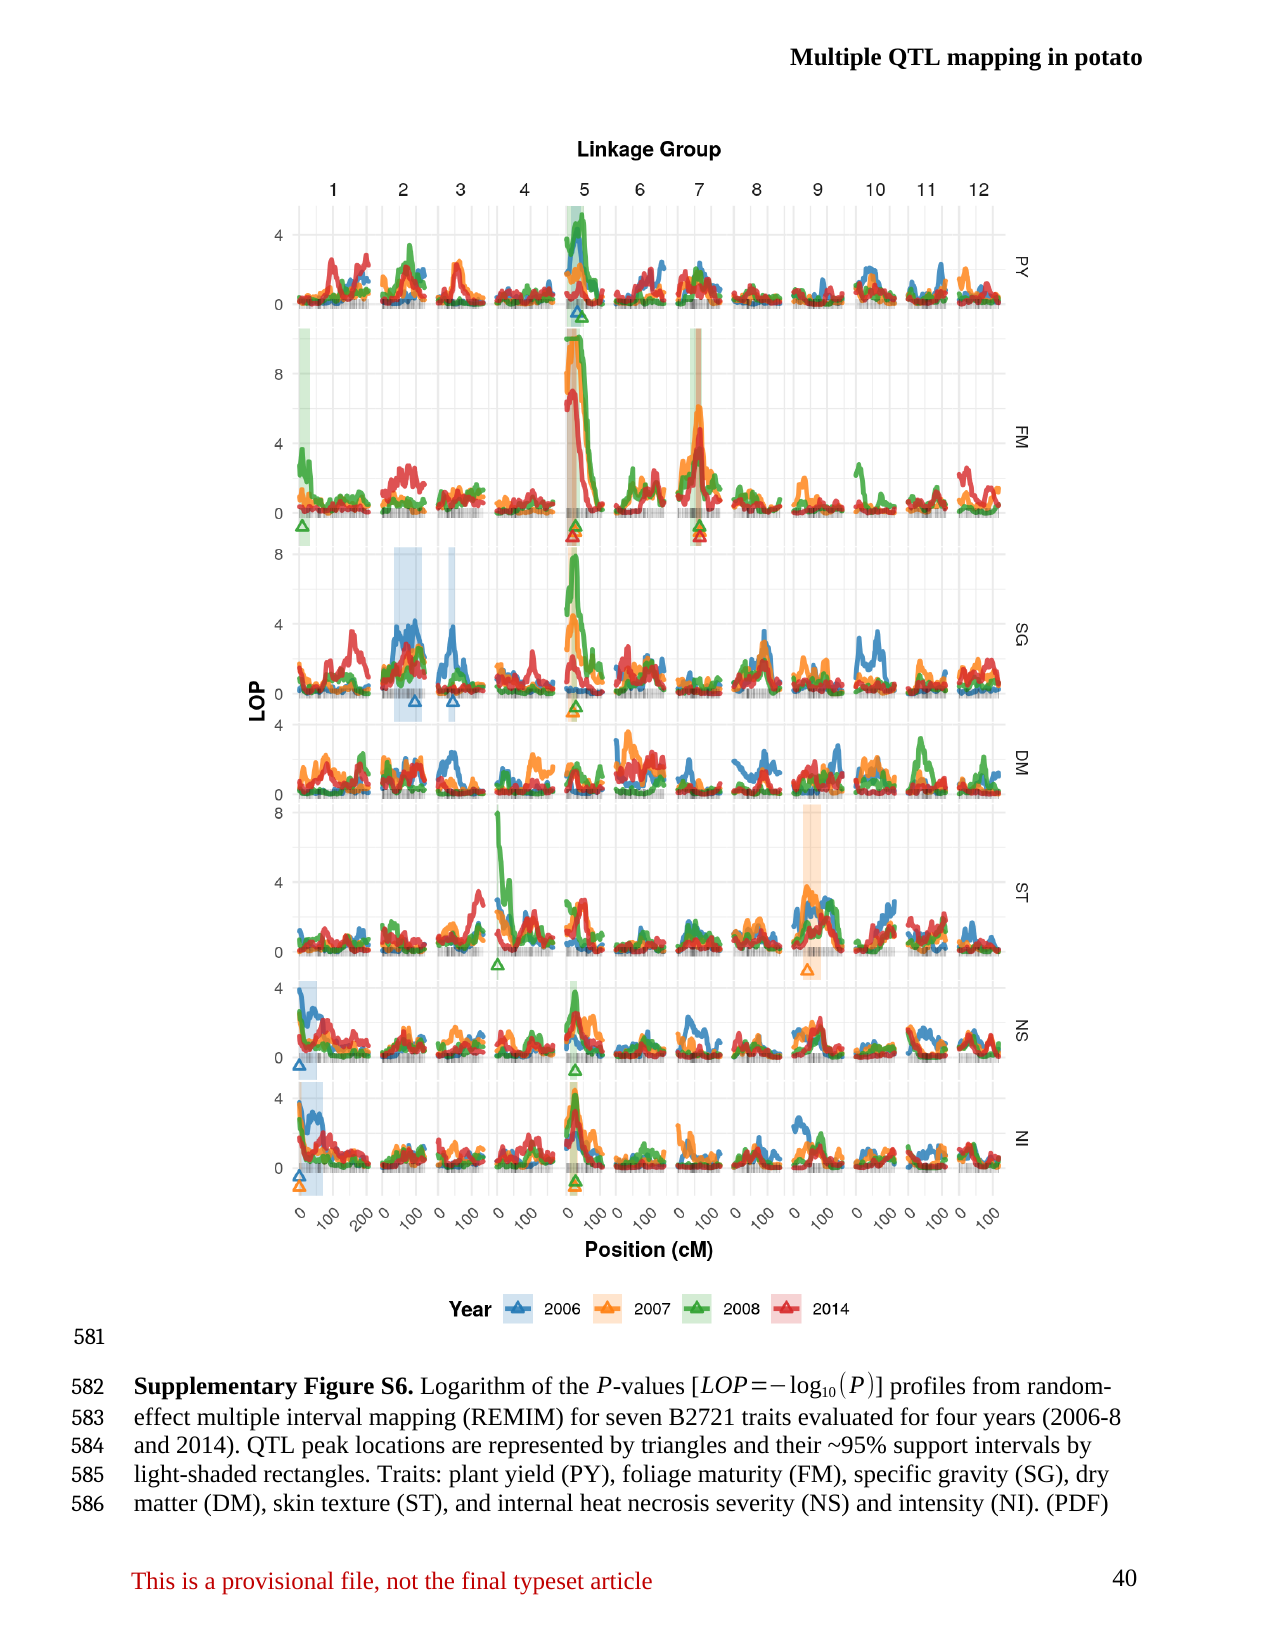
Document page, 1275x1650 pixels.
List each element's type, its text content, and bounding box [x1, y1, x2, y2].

text Supplementary Figure S6. Logarithm of the -values [] profiles from random-effect multiple interval mapping (REMIM) for seven B2721 traits evaluated for four years (2006-8 and 2014). QTL peak locations are represented by triangles and their ~95% support intervals by light-shaded rectangles. Traits: plant yield (PY), foliage maturity (FM), specific gravity (SG), dry matter (DM), skin texture (ST), and internal heat necrosis severity (NS) and intensity (NI). (PDF) [133, 1369, 1152, 1517]
picture [238, 131, 1048, 1345]
